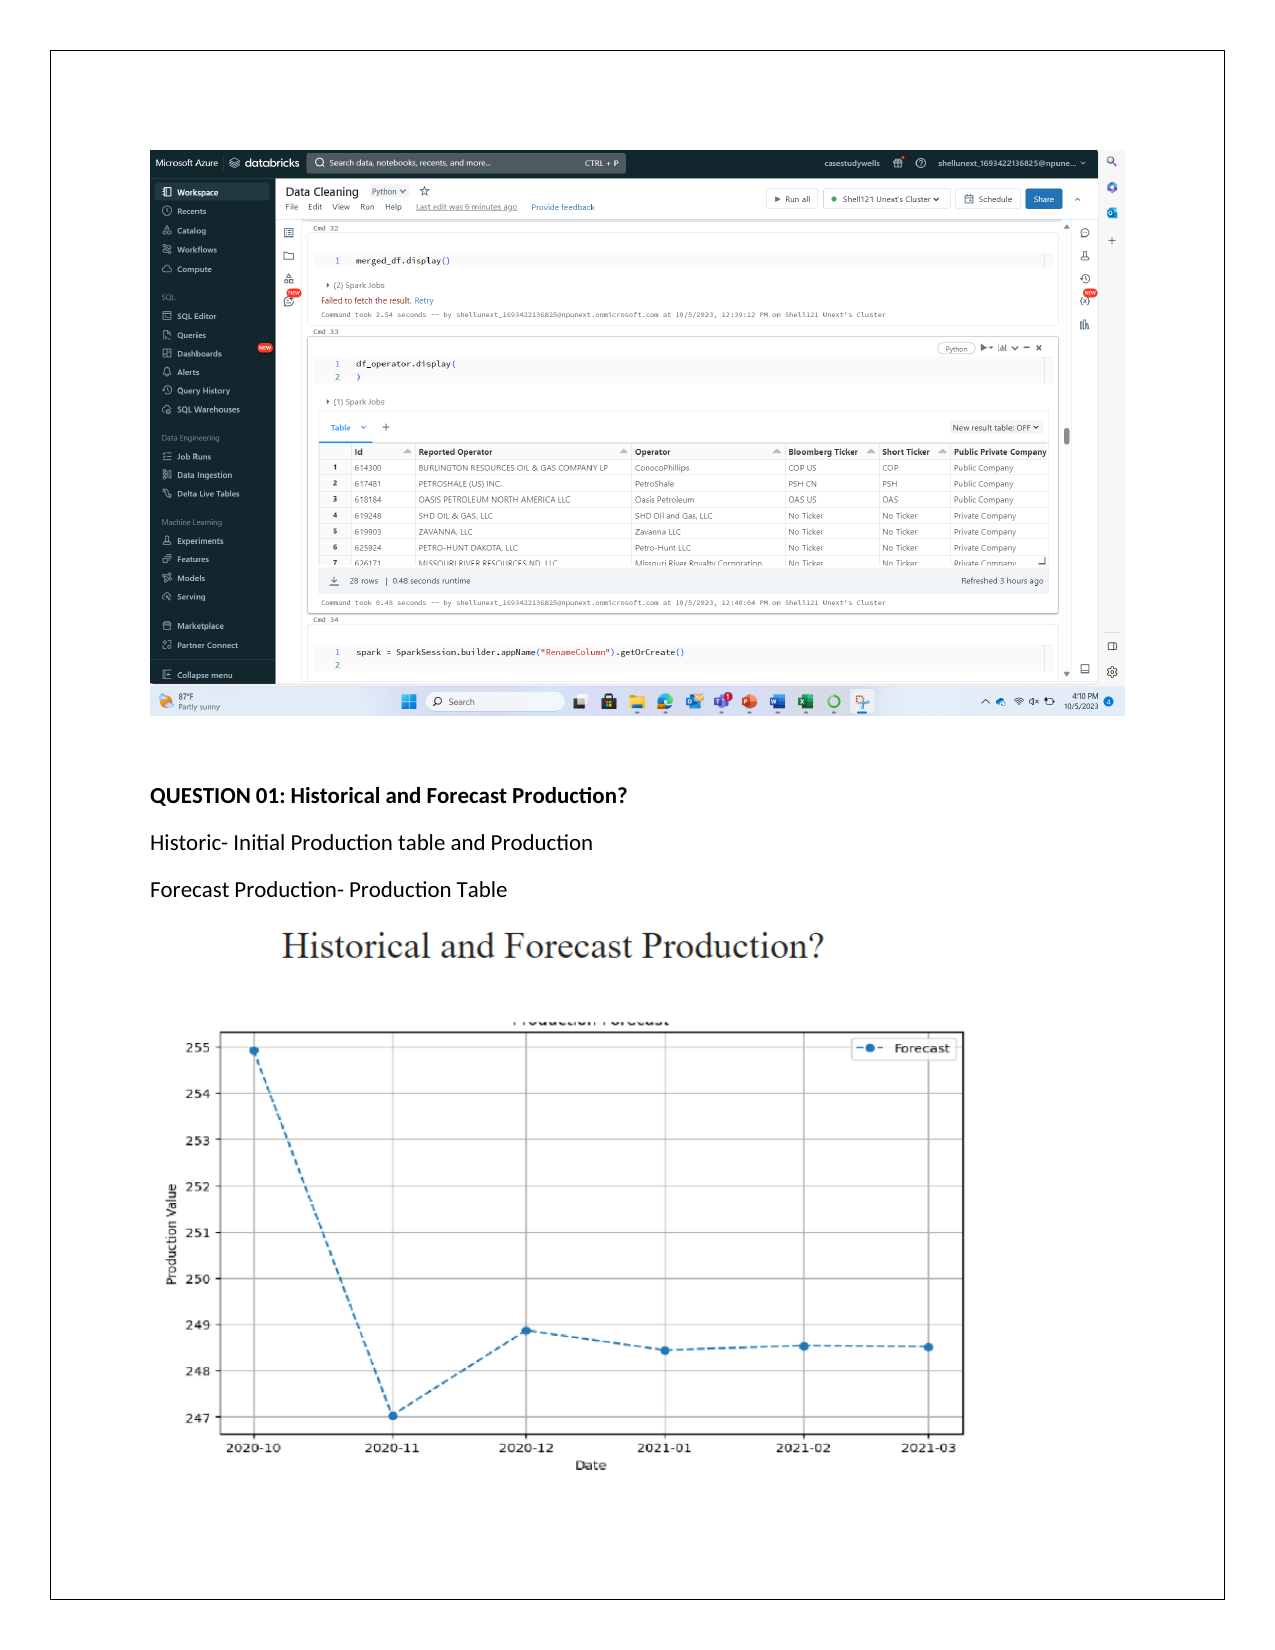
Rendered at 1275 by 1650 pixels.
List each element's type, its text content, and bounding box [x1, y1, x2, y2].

text Historic- Initial Production table and Production [150, 828, 1125, 856]
picture [150, 150, 1125, 716]
text Forecast Production- Production Table [150, 875, 1125, 903]
text QUESTION 01: Historical and Forecast Production? [150, 781, 1125, 809]
picture [150, 922, 979, 1487]
